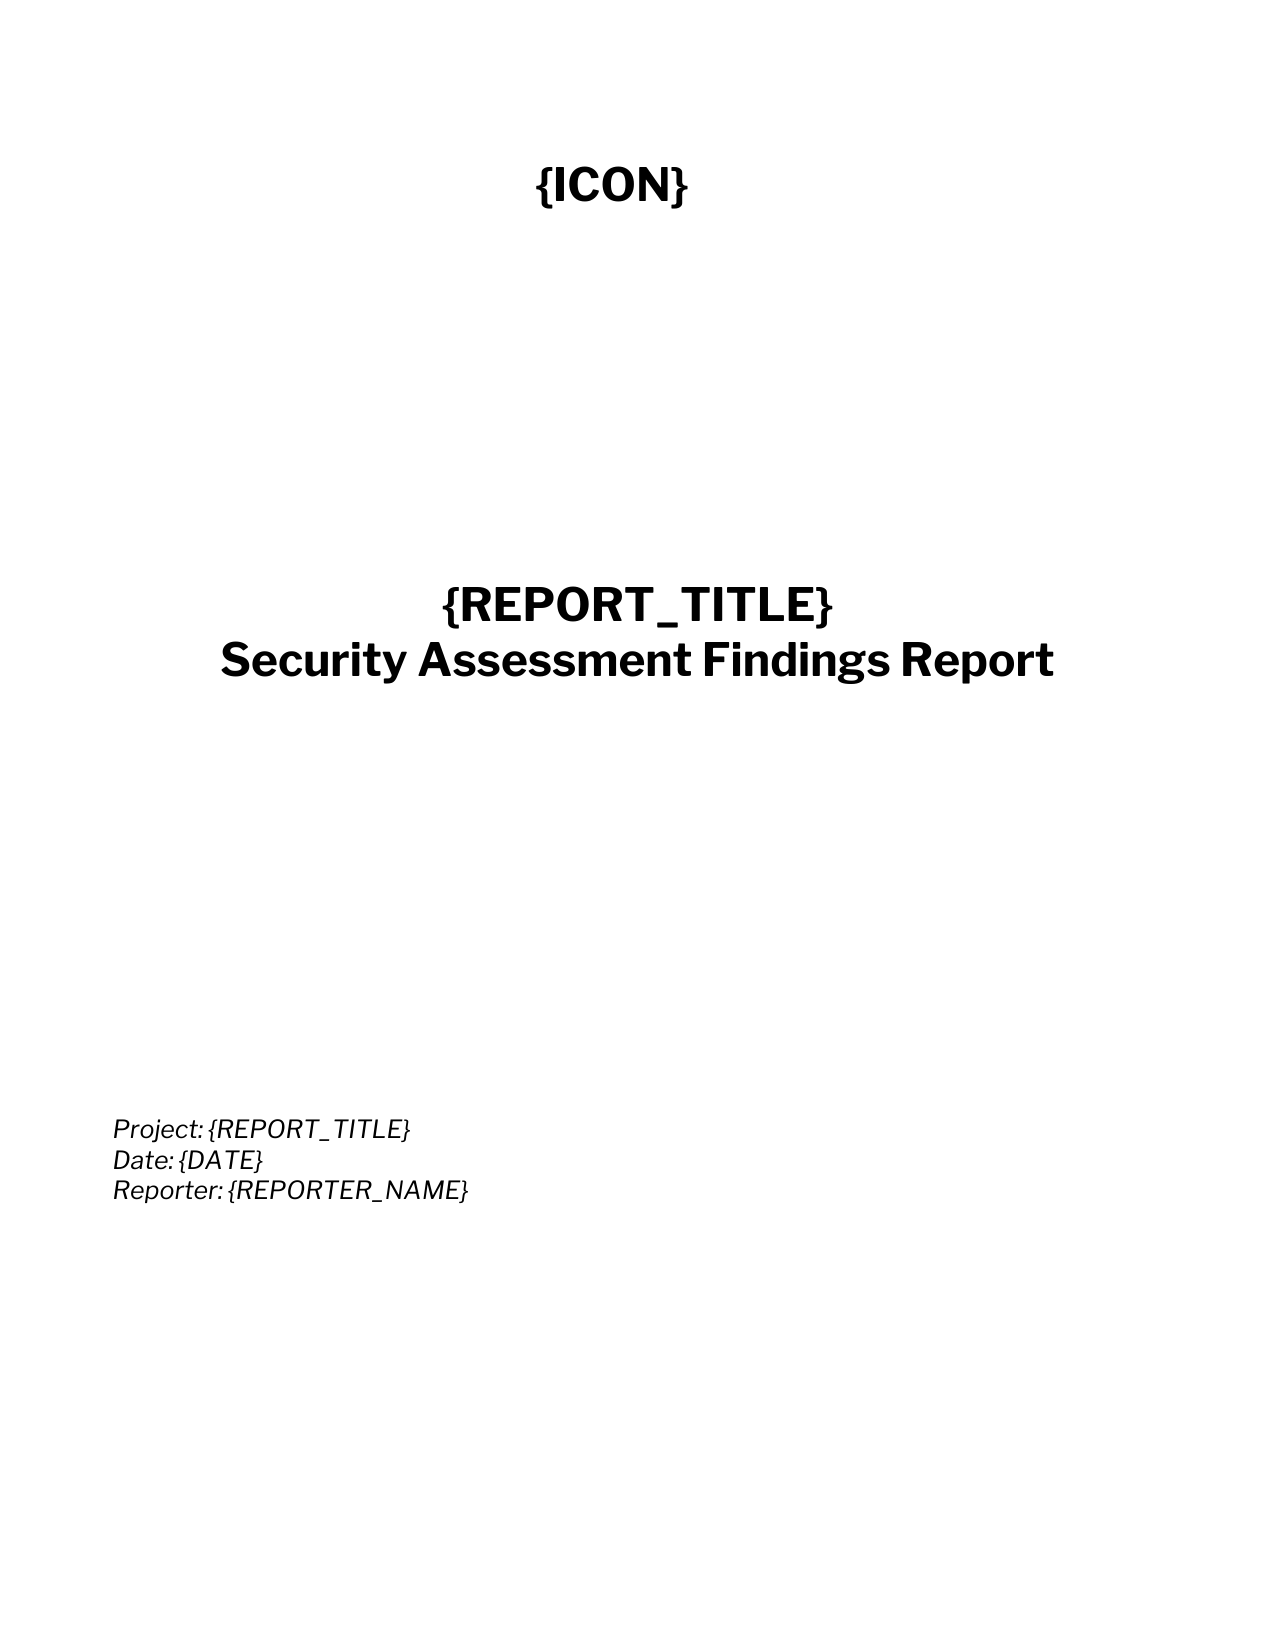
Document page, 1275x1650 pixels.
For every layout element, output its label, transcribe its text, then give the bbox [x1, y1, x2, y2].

text Project: {REPORT_TITLE} [112, 1114, 1162, 1145]
text Reporter: {REPORTER_NAME} [112, 1175, 1162, 1206]
title {REPORT_TITLE} [112, 577, 1162, 632]
text Date: {DATE} [112, 1145, 1162, 1175]
title {ICON} [112, 150, 1162, 213]
title Security Assessment Findings Report [112, 632, 1162, 688]
